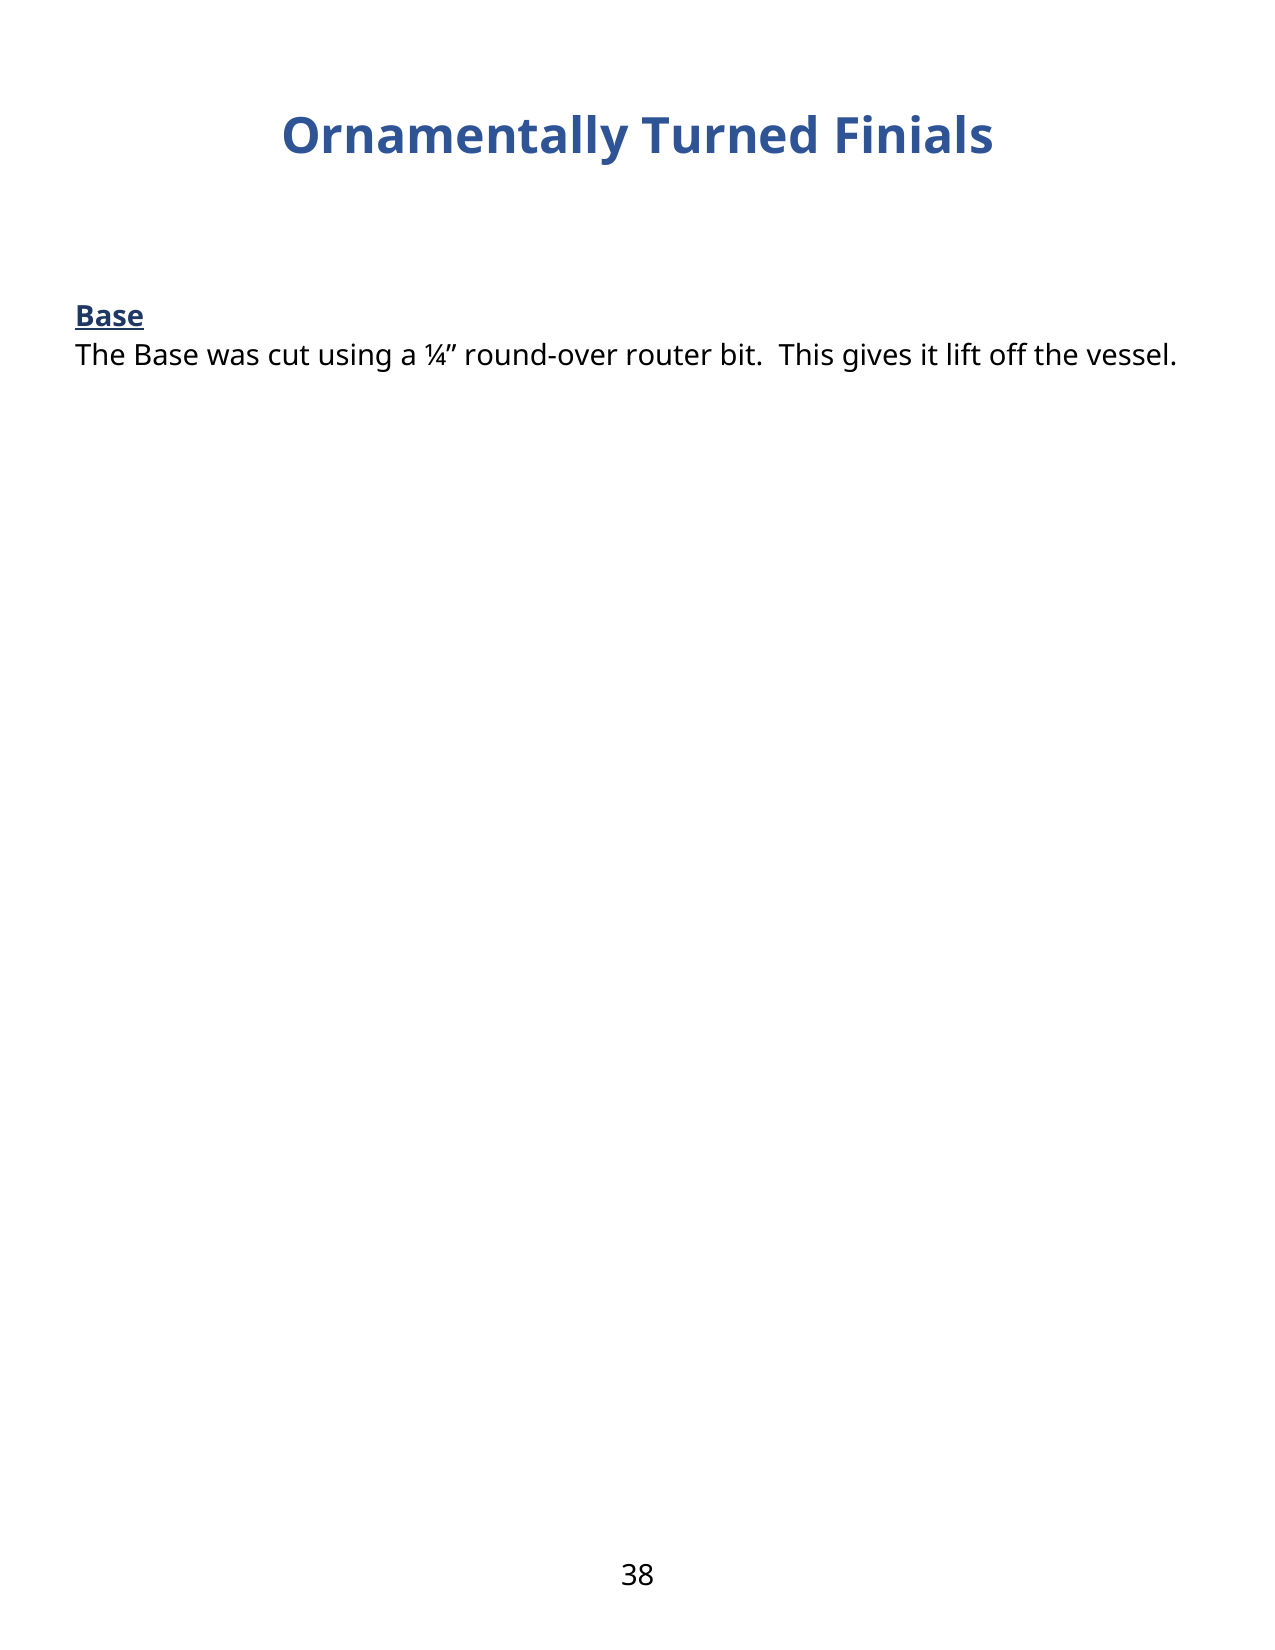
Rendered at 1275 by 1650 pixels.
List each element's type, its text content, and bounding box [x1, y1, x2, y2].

subtitle Base [75, 295, 1200, 334]
text The Base was cut using a ¼” round-over router bit. This gives it lift off the vessel. [75, 334, 1200, 374]
